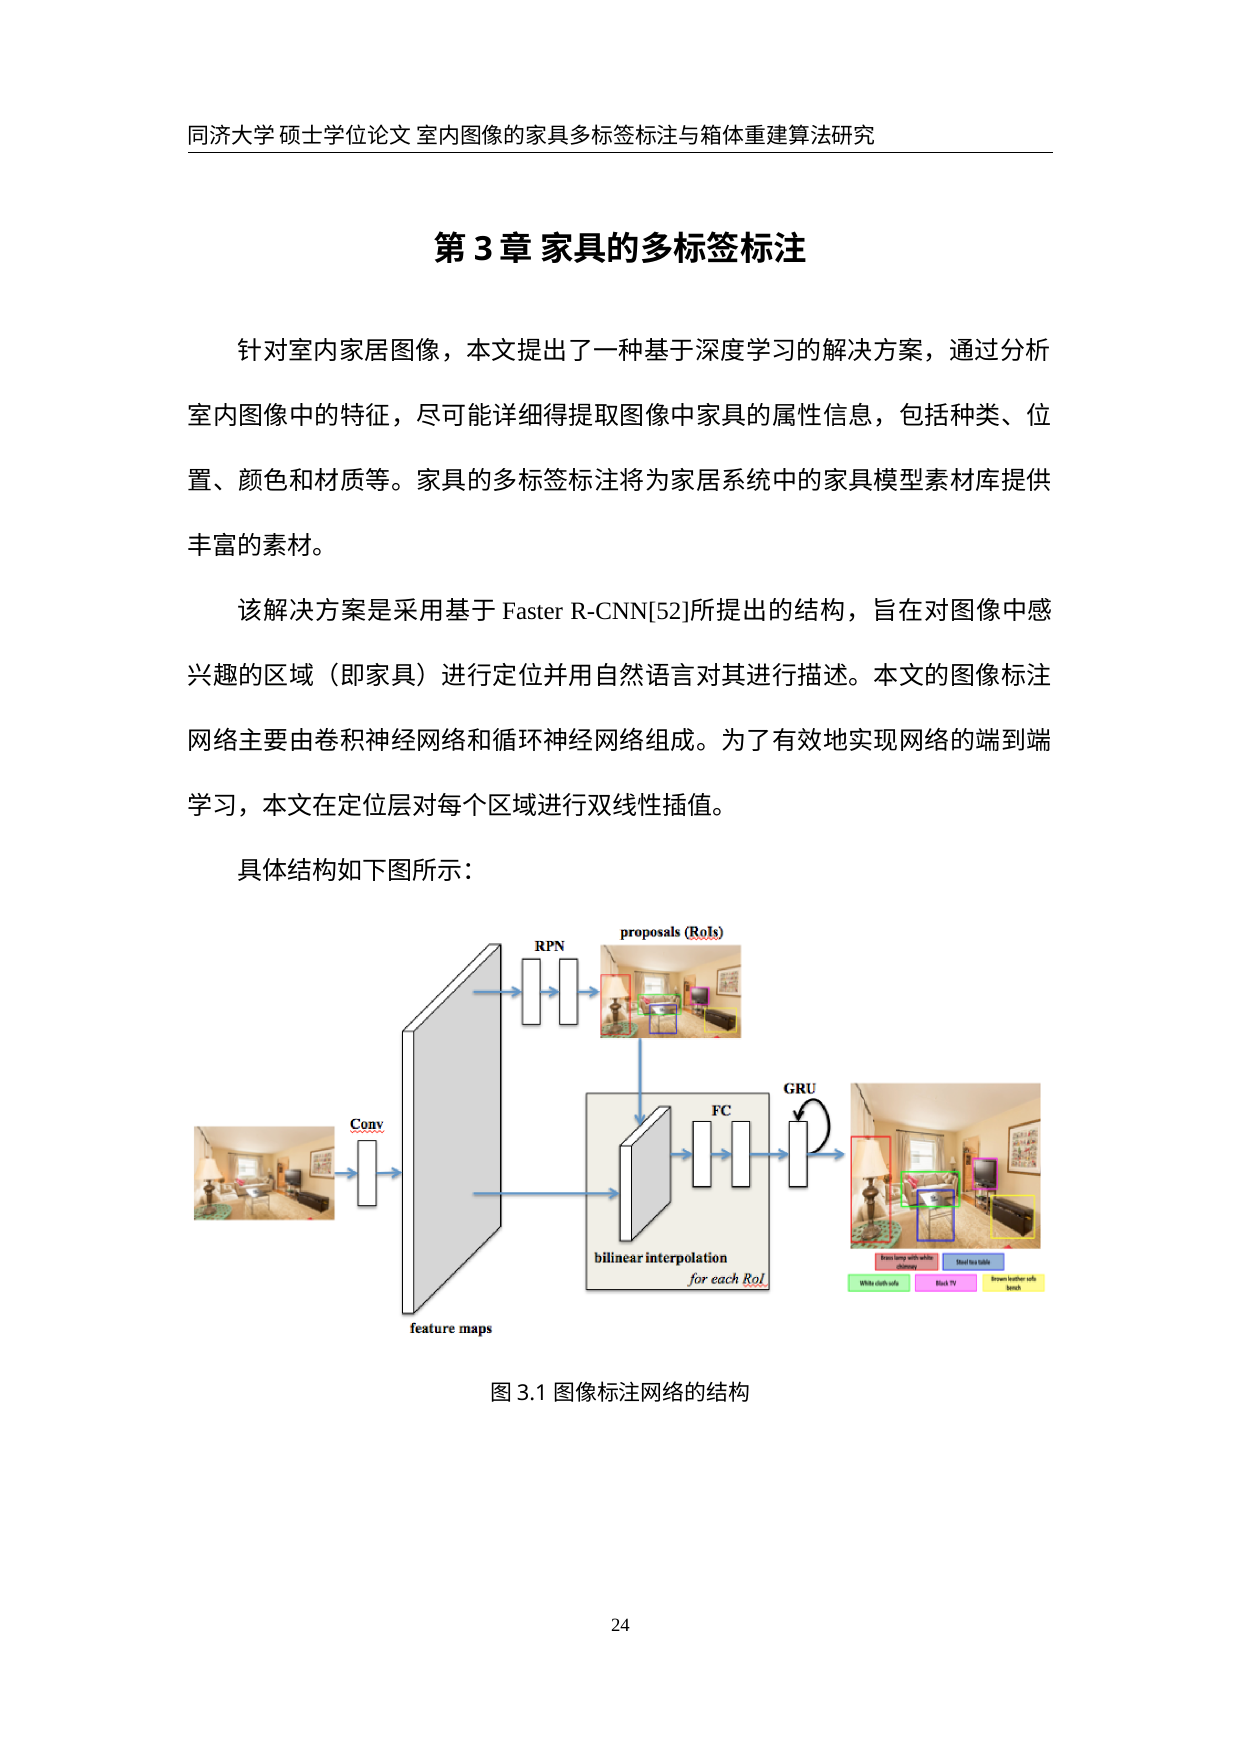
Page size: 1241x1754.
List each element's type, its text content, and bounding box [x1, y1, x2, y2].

text 该解决方案是采用基于Faster R-CNN[52]所提出的结构，旨在对图像中感兴趣的区域（即家具）进行定位并用自然语言对其进行描述。本文的图像标注网络主要由卷积神经网络和循环神经网络组成。为了有效地实现网络的端到端学习，本文在定位层对每个区域进行双线性插值。 [187, 576, 1053, 836]
text 具体结构如下图所示： [187, 836, 1053, 901]
text 针对室内家居图像，本文提出了一种基于深度学习的解决方案，通过分析室内图像中的特征，尽可能详细得提取图像中家具的属性信息，包括种类、位置、颜色和材质等。家具的多标签标注将为家居系统中的家具模型素材库提供丰富的素材。 [187, 316, 1053, 576]
subtitle 第3章 家具的多标签标注 [187, 214, 1053, 279]
picture [187, 901, 1053, 1356]
text 图3.1 图像标注网络的结构 [187, 1375, 1053, 1407]
